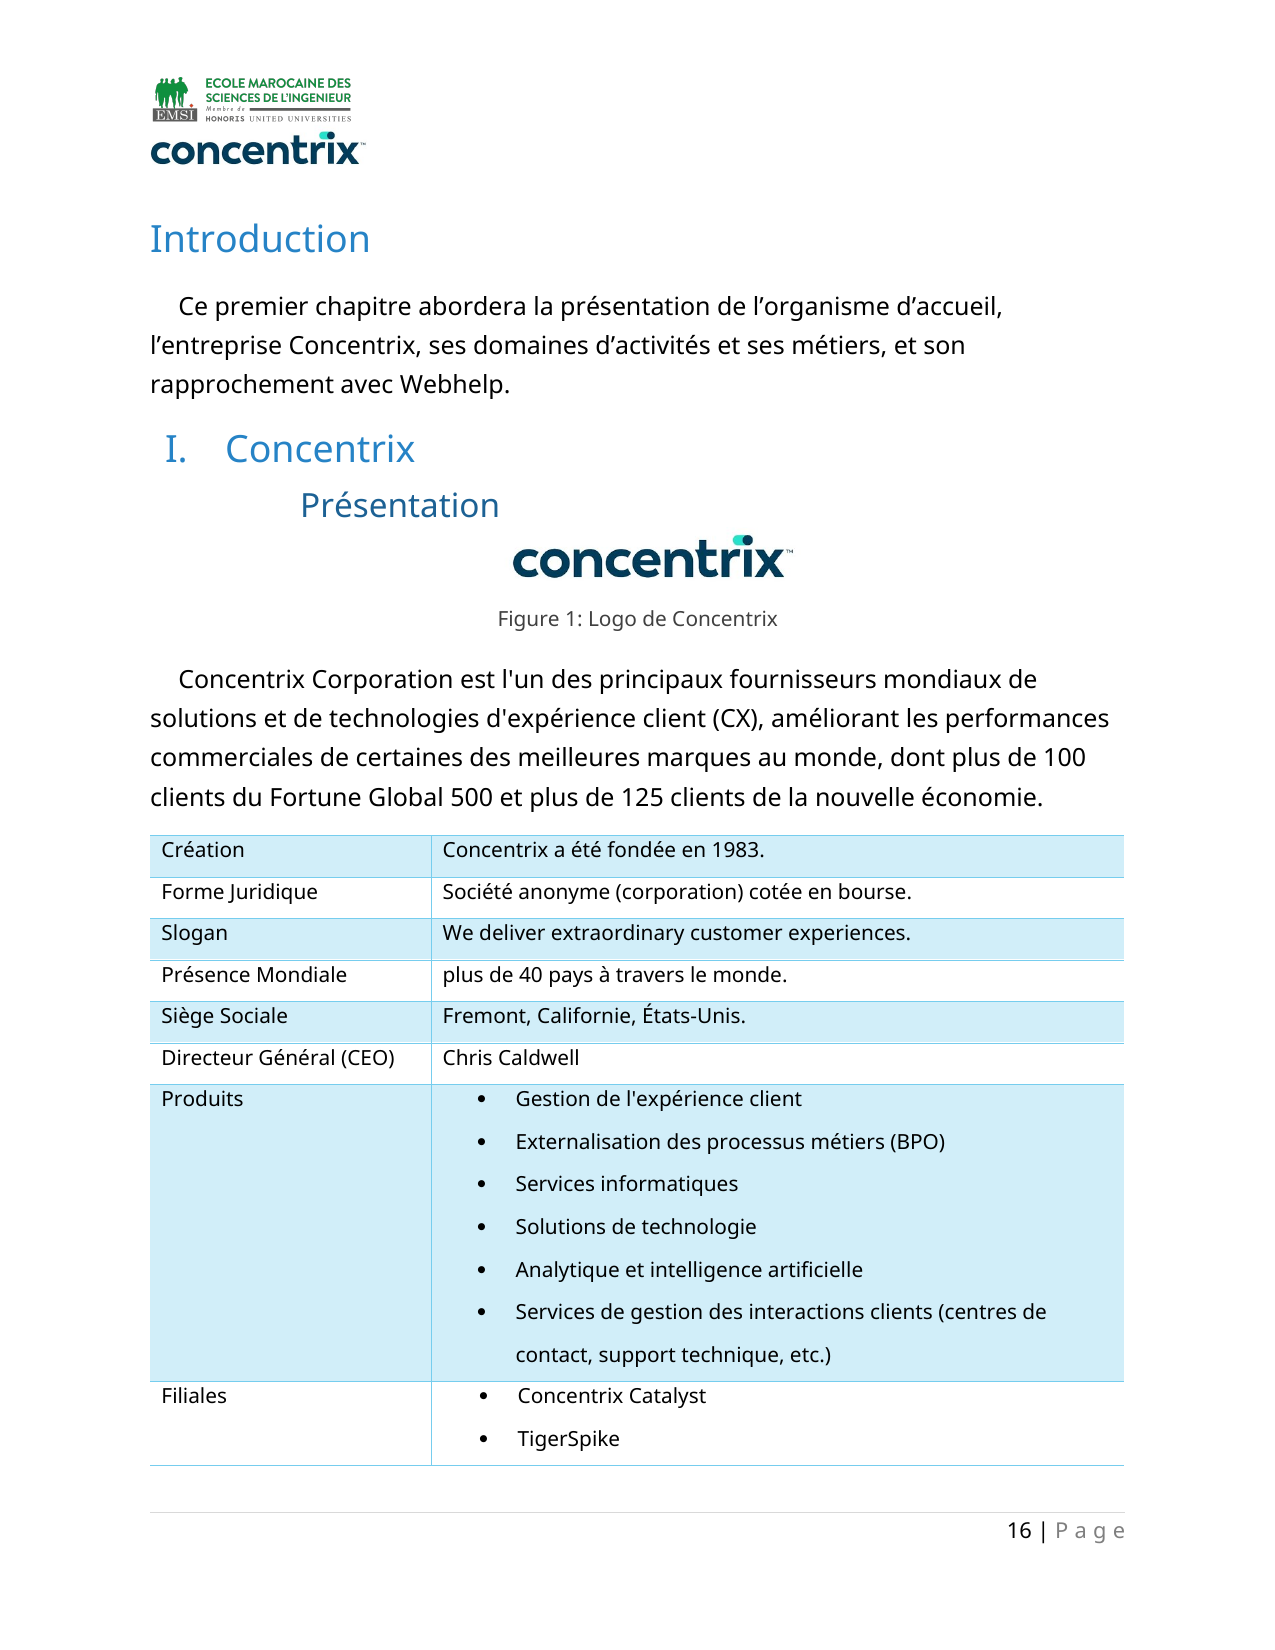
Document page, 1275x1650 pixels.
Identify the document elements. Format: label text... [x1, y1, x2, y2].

table_cell Siège Sociale [150, 1002, 431, 1042]
subtitle Présentation [225, 482, 1125, 527]
table_cell Forme Juridique [150, 878, 431, 918]
subtitle Concentrix [187, 423, 1125, 474]
text Concentrix Corporation est l'un des principaux fournisseurs mondiaux de solutions et de technologies d'expérience client (CX), améliorant les performances commerciales de certaines des meilleures marques au monde, dont plus de 100 clients du Fortune Global 500 et plus de 125 clients de la nouvelle économie. [150, 662, 1125, 813]
text Figure 1: Logo de Concentrix [150, 604, 1125, 633]
table_header Concentrix a été fondée en 1983. [432, 836, 1124, 877]
text Ce premier chapitre abordera la présentation de l’organisme d’accueil, l’entreprise Concentrix, ses domaines d’activités et ses métiers, et son rapprochement avec Webhelp. [150, 288, 1125, 401]
table_cell Produits [150, 1085, 431, 1381]
table_cell Directeur Général (CEO) [150, 1044, 431, 1084]
picture [150, 75, 368, 170]
table_cell plus de 40 pays à travers le monde. [432, 961, 1124, 1001]
table_cell Société anonyme (corporation) cotée en bourse. [432, 878, 1124, 918]
table_header Création [150, 836, 431, 877]
picture [440, 527, 863, 590]
table_cell Concentrix Catalyst TigerSpike Minacs [432, 1382, 1124, 1465]
table_cell Présence Mondiale [150, 961, 431, 1001]
table_cell Slogan [150, 919, 431, 959]
table_cell Filiales [150, 1382, 431, 1465]
table_cell Gestion de l'expérience client Externalisation des processus métiers (BPO) Services informatiques Solutions de technologie Analytique et intelligence artificielle Services de gestion des interactions clients (centres de contact, support technique, etc.) [432, 1085, 1124, 1381]
subtitle Introduction [150, 212, 1125, 263]
table_cell Fremont, Californie, États-Unis. [432, 1002, 1124, 1042]
table_cell Chris Caldwell [432, 1044, 1124, 1084]
table_cell We deliver extraordinary customer experiences. [432, 919, 1124, 959]
